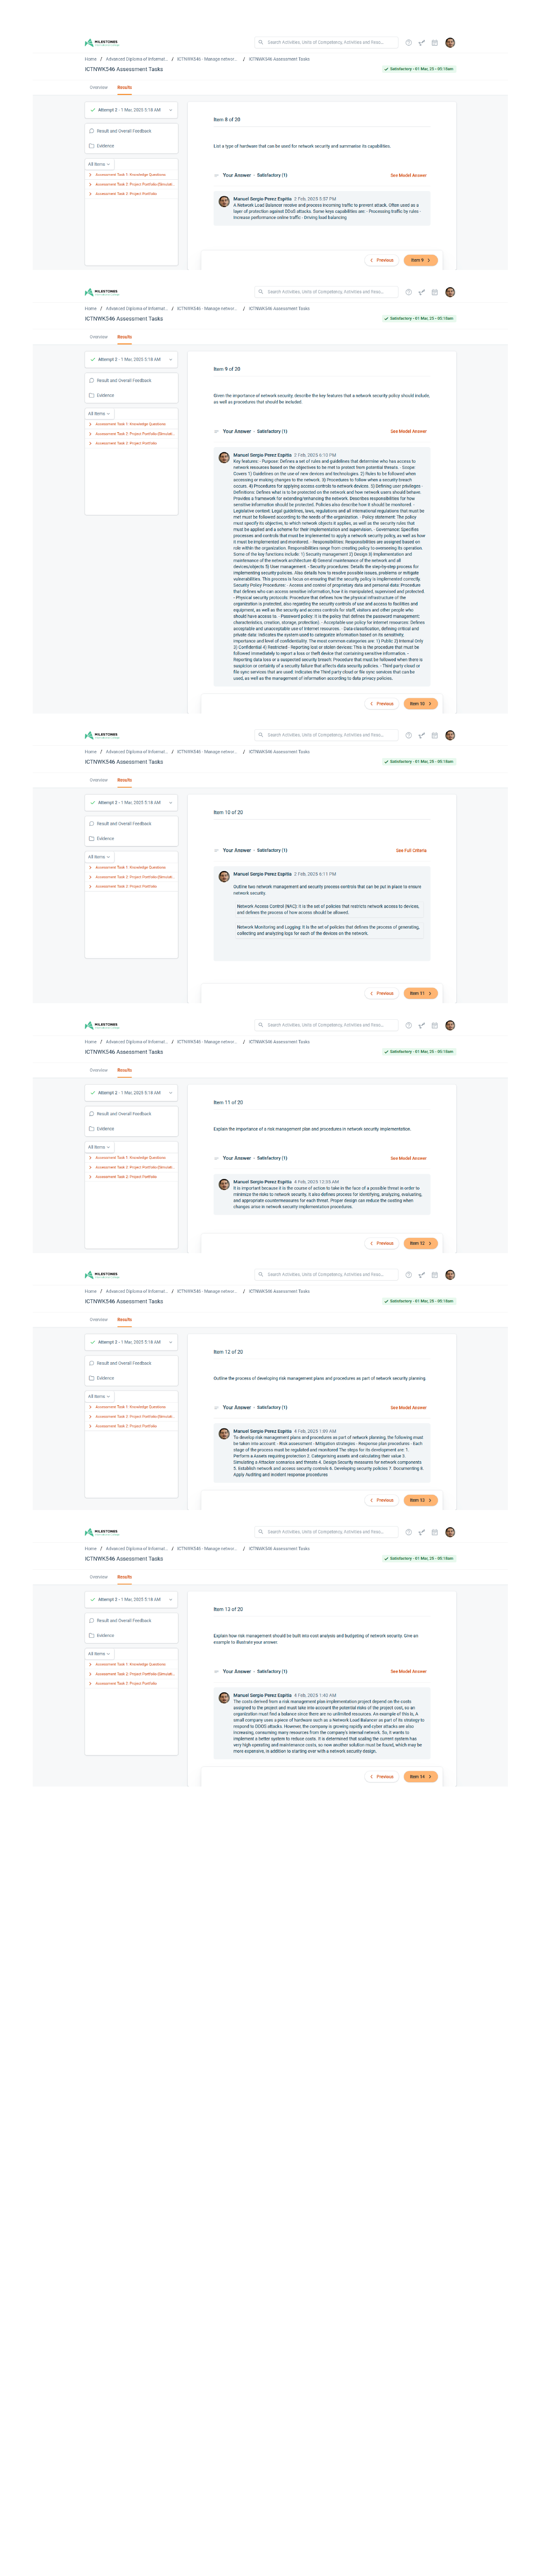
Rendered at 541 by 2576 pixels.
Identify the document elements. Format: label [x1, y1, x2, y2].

picture [33, 282, 508, 714]
picture [33, 1522, 508, 1787]
picture [33, 726, 508, 1003]
picture [33, 1015, 508, 1253]
picture [33, 1265, 508, 1510]
picture [33, 33, 508, 270]
